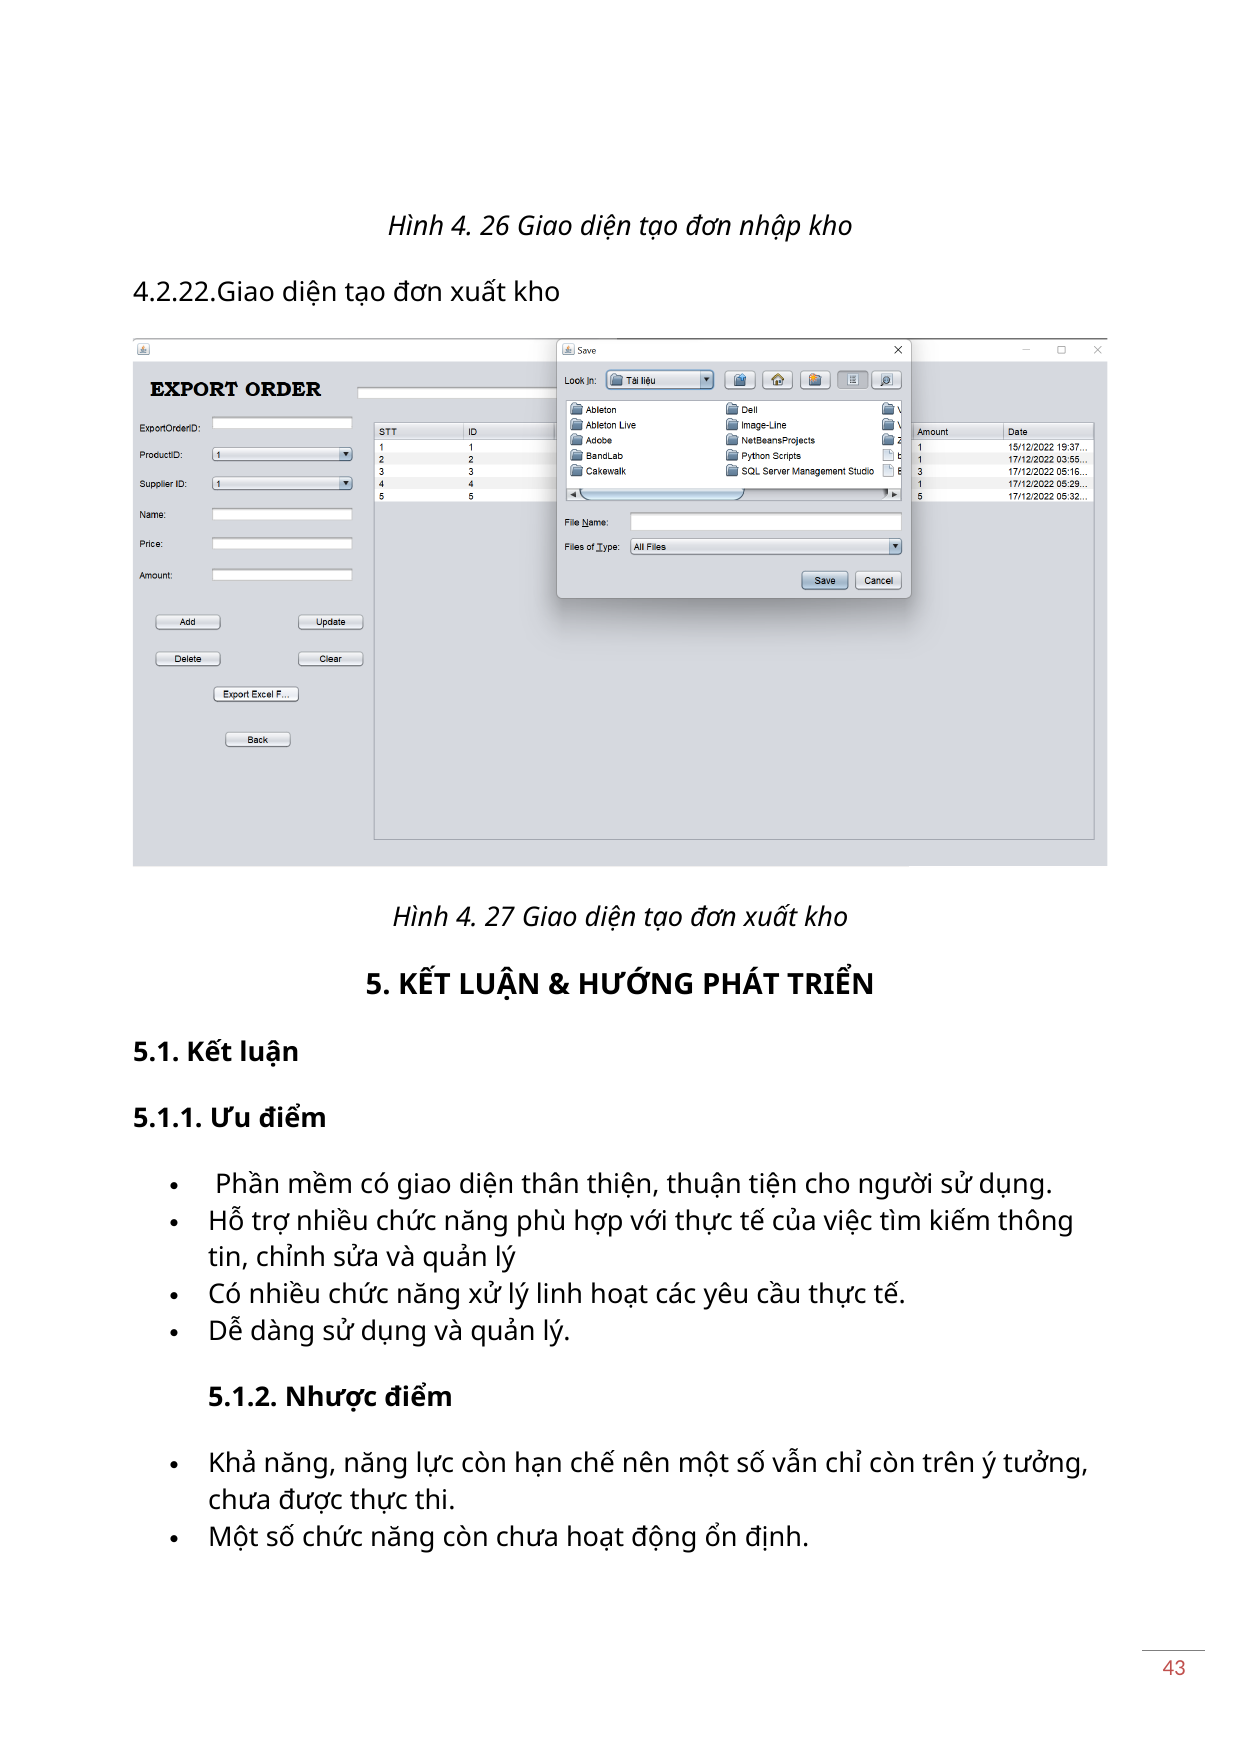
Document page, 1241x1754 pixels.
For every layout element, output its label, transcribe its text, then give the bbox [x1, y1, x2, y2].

text 5.1.1. Ưu điểm [133, 1098, 1107, 1135]
list Phần mềm có giao diện thân thiện, thuận tiện cho người sử dụng. [170, 1164, 1107, 1201]
text 5.1. Kết luận [133, 1032, 1107, 1069]
text Hình 4. 27 Giao diện tạo đơn xuất kho [133, 897, 1107, 934]
picture [132, 338, 1108, 868]
list Hỗ trợ nhiều chức năng phù hợp với thực tế của việc tìm kiếm thông tin, chỉnh sửa và quản lý [170, 1230, 1107, 1304]
text Hình 4. 26 Giao diện tạo đơn nhập kho [133, 207, 1107, 244]
text 4.2.22.Giao diện tạo đơn xuất kho [133, 273, 1107, 310]
text 5. KẾT LUẬN & HƯỚNG PHÁT TRIỂN [133, 963, 1107, 1003]
list Dễ dàng sử dụng và quản lý. [170, 1399, 1107, 1436]
list Có nhiều chức năng xử lý linh hoạt các yêu cầu thực tế. [170, 1333, 1107, 1370]
text 5.1.2. Nhược điểm [208, 1465, 1107, 1502]
